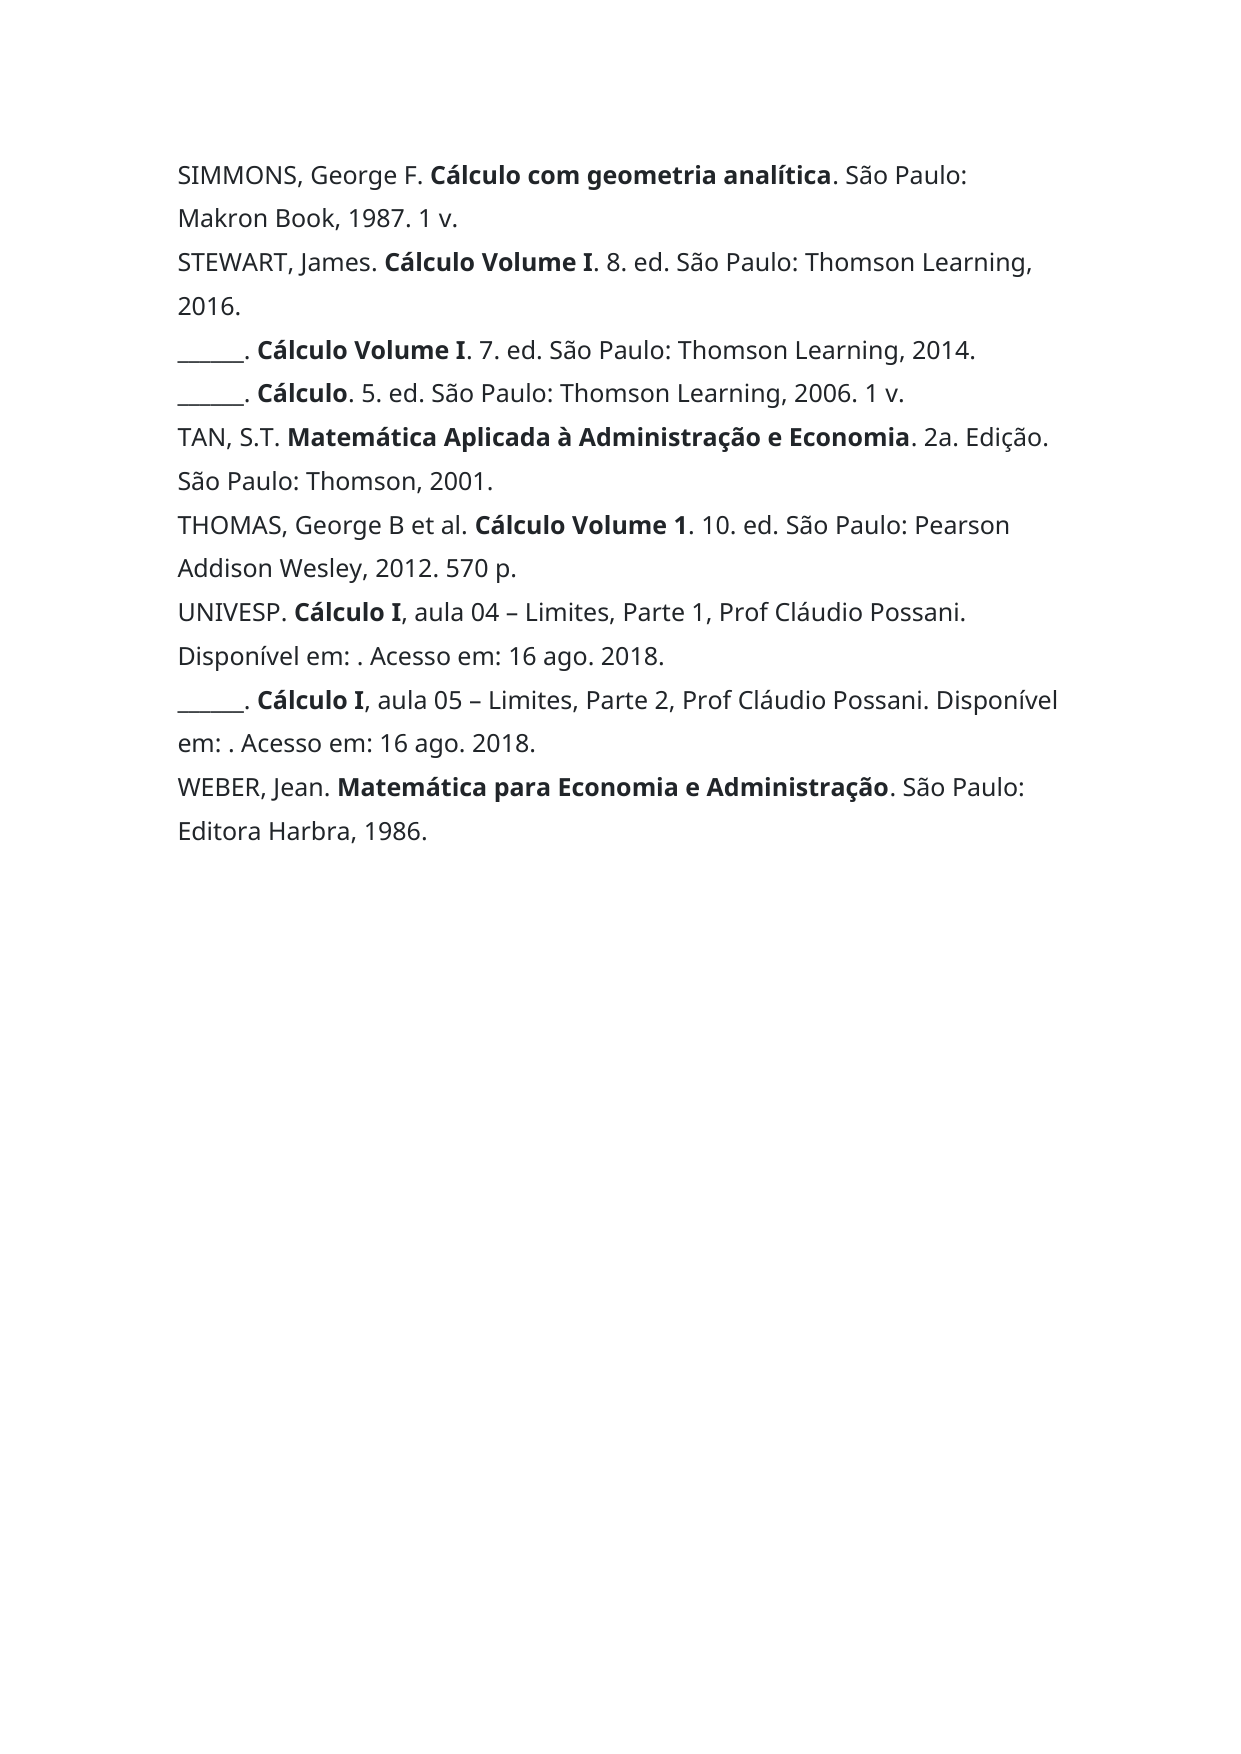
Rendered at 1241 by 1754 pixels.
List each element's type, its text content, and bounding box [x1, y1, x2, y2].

text ______. Cálculo. 5. ed. São Paulo: Thomson Learning, 2006. 1 v. [177, 366, 1063, 410]
text WEBER, Jean. Matemática para Economia e Administração. São Paulo: Editora Harbra, 1986. [177, 760, 1063, 848]
text SIMMONS, George F. Cálculo com geometria analítica. São Paulo: Makron Book, 1987. 1 v. [177, 148, 1063, 235]
text TAN, S.T. Matemática Aplicada à Administração e Economia. 2a. Edição. São Paulo: Thomson, 2001. [177, 410, 1063, 498]
text STEWART, James. Cálculo Volume I. 8. ed. São Paulo: Thomson Learning, 2016. [177, 235, 1063, 323]
text THOMAS, George B et al. Cálculo Volume 1. 10. ed. São Paulo: Pearson Addison Wesley, 2012. 570 p. [177, 498, 1063, 585]
text UNIVESP. Cálculo I, aula 04 – Limites, Parte 1, Prof Cláudio Possani. Disponível em: . Acesso em: 16 ago. 2018. [177, 585, 1063, 673]
text ______. Cálculo I, aula 05 – Limites, Parte 2, Prof Cláudio Possani. Disponível em: . Acesso em: 16 ago. 2018. [177, 673, 1063, 760]
text ______. Cálculo Volume I. 7. ed. São Paulo: Thomson Learning, 2014. [177, 323, 1063, 366]
